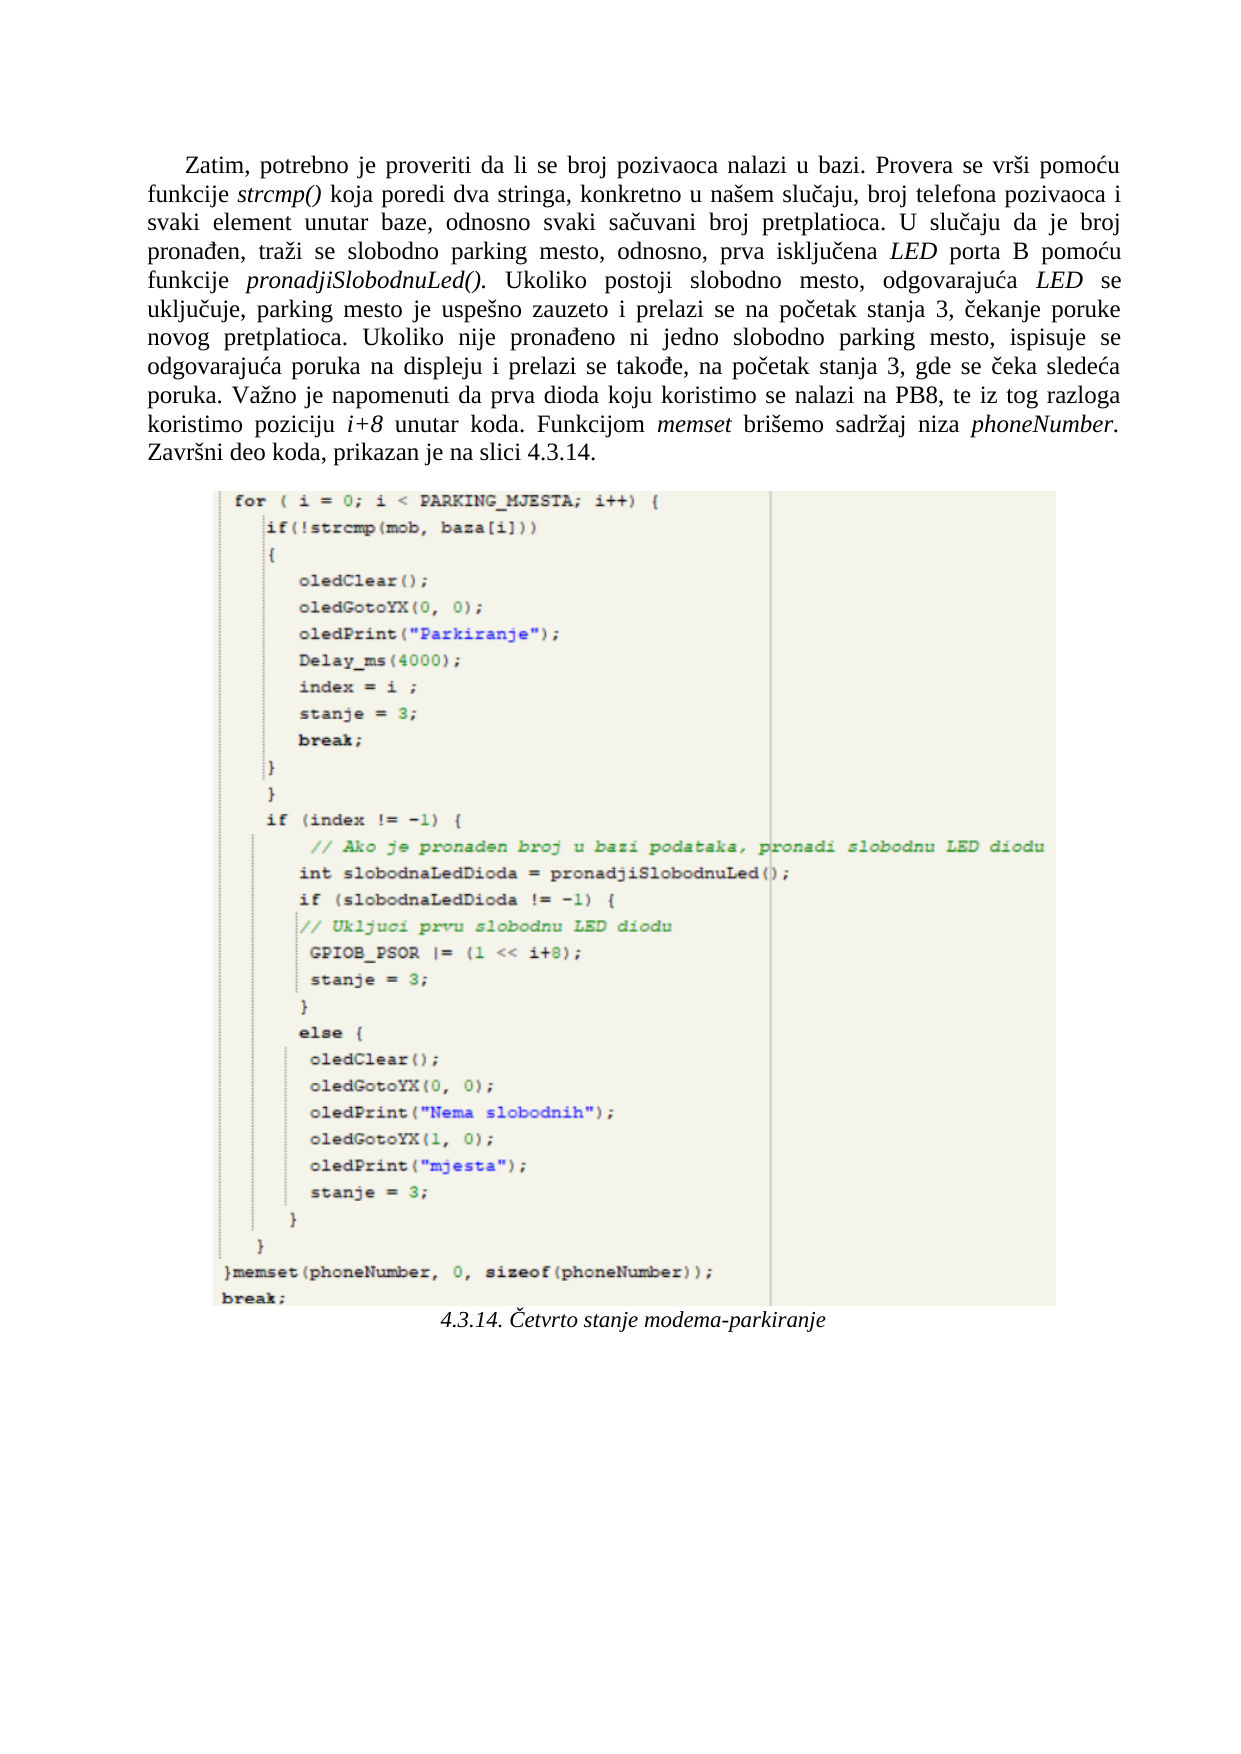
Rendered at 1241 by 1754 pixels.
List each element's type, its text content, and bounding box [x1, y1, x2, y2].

picture [212, 491, 1057, 1306]
text Zatim, potrebno je proveriti da li se broj pozivaoca nalazi u bazi. Provera se vrši pomoću funkcije strcmp() koja poredi dva stringa, konkretno u našem slučaju, broj telefona pozivaoca i svaki element unutar baze, odnosno svaki sačuvani broj pretplatioca. U slučaju da je broj pronađen, traži se slobodno parking mesto, odnosno, prva isključena LED porta B pomoću funkcije pronadjiSlobodnuLed(). Ukoliko postoji slobodno mesto, odgovarajuća LED se uključuje, parking mesto je uspešno zauzeto i prelazi se na početak stanja 3, čekanje poruke novog pretplatioca. Ukoliko nije pronađeno ni jedno slobodno parking mesto, ispisuje se odgovarajuća poruka na displeju i prelazi se takođe, na početak stanja 3, gde se čeka sledeća poruka. Važno je napomenuti da prva dioda koju koristimo se nalazi na PB8, te iz tog razloga koristimo poziciju i+8 unutar koda. Funkcijom memset brišemo sadržaj niza phoneNumber. Završni deo koda, prikazan je na slici 4.3.14. [147, 150, 1122, 466]
